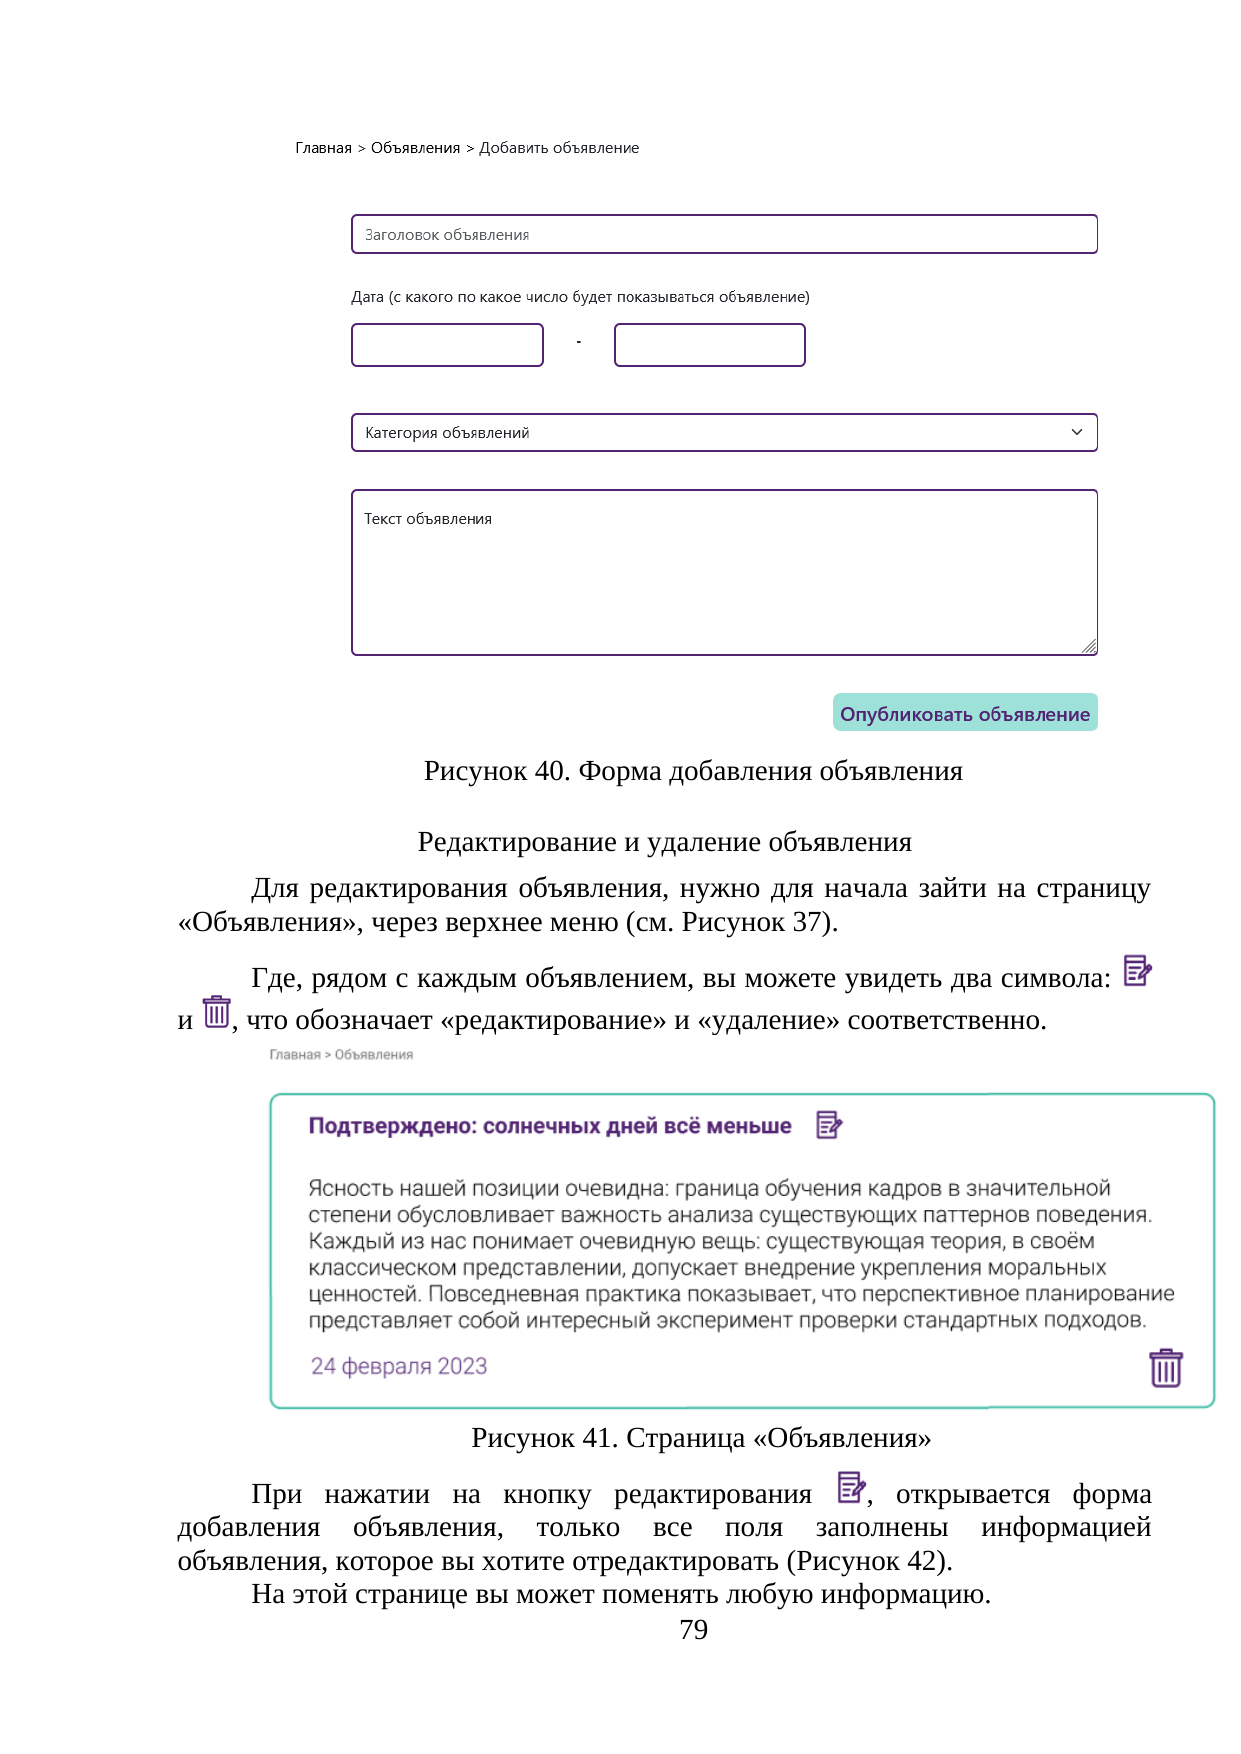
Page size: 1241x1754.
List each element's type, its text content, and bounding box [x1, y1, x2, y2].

text Для редактирования объявления, нужно для начала зайти на страницу «Объявления», через верхнее меню (см. Рисунок 37). [177, 870, 1152, 937]
picture [251, 1035, 1226, 1421]
text Рисунок 40. Форма добавления объявления [177, 753, 1136, 787]
picture [1121, 937, 1153, 987]
picture [200, 993, 232, 1030]
picture [278, 118, 1126, 754]
subtitle Редактирование и удаление объявления [177, 824, 1152, 858]
text На этой странице вы может поменять любую информацию. [177, 1577, 1152, 1610]
picture [835, 1453, 867, 1504]
text При нажатии на кнопку редактирования , открывается форма добавления объявления, только все поля заполнены информацией объявления, которое вы хотите отредактировать (Рисунок 42). [177, 1454, 1152, 1577]
text Где, рядом с каждым объявлением, вы можете увидеть два символа: и , что обозначает «редактирование» и «удаление» соответственно. [177, 937, 1152, 1036]
